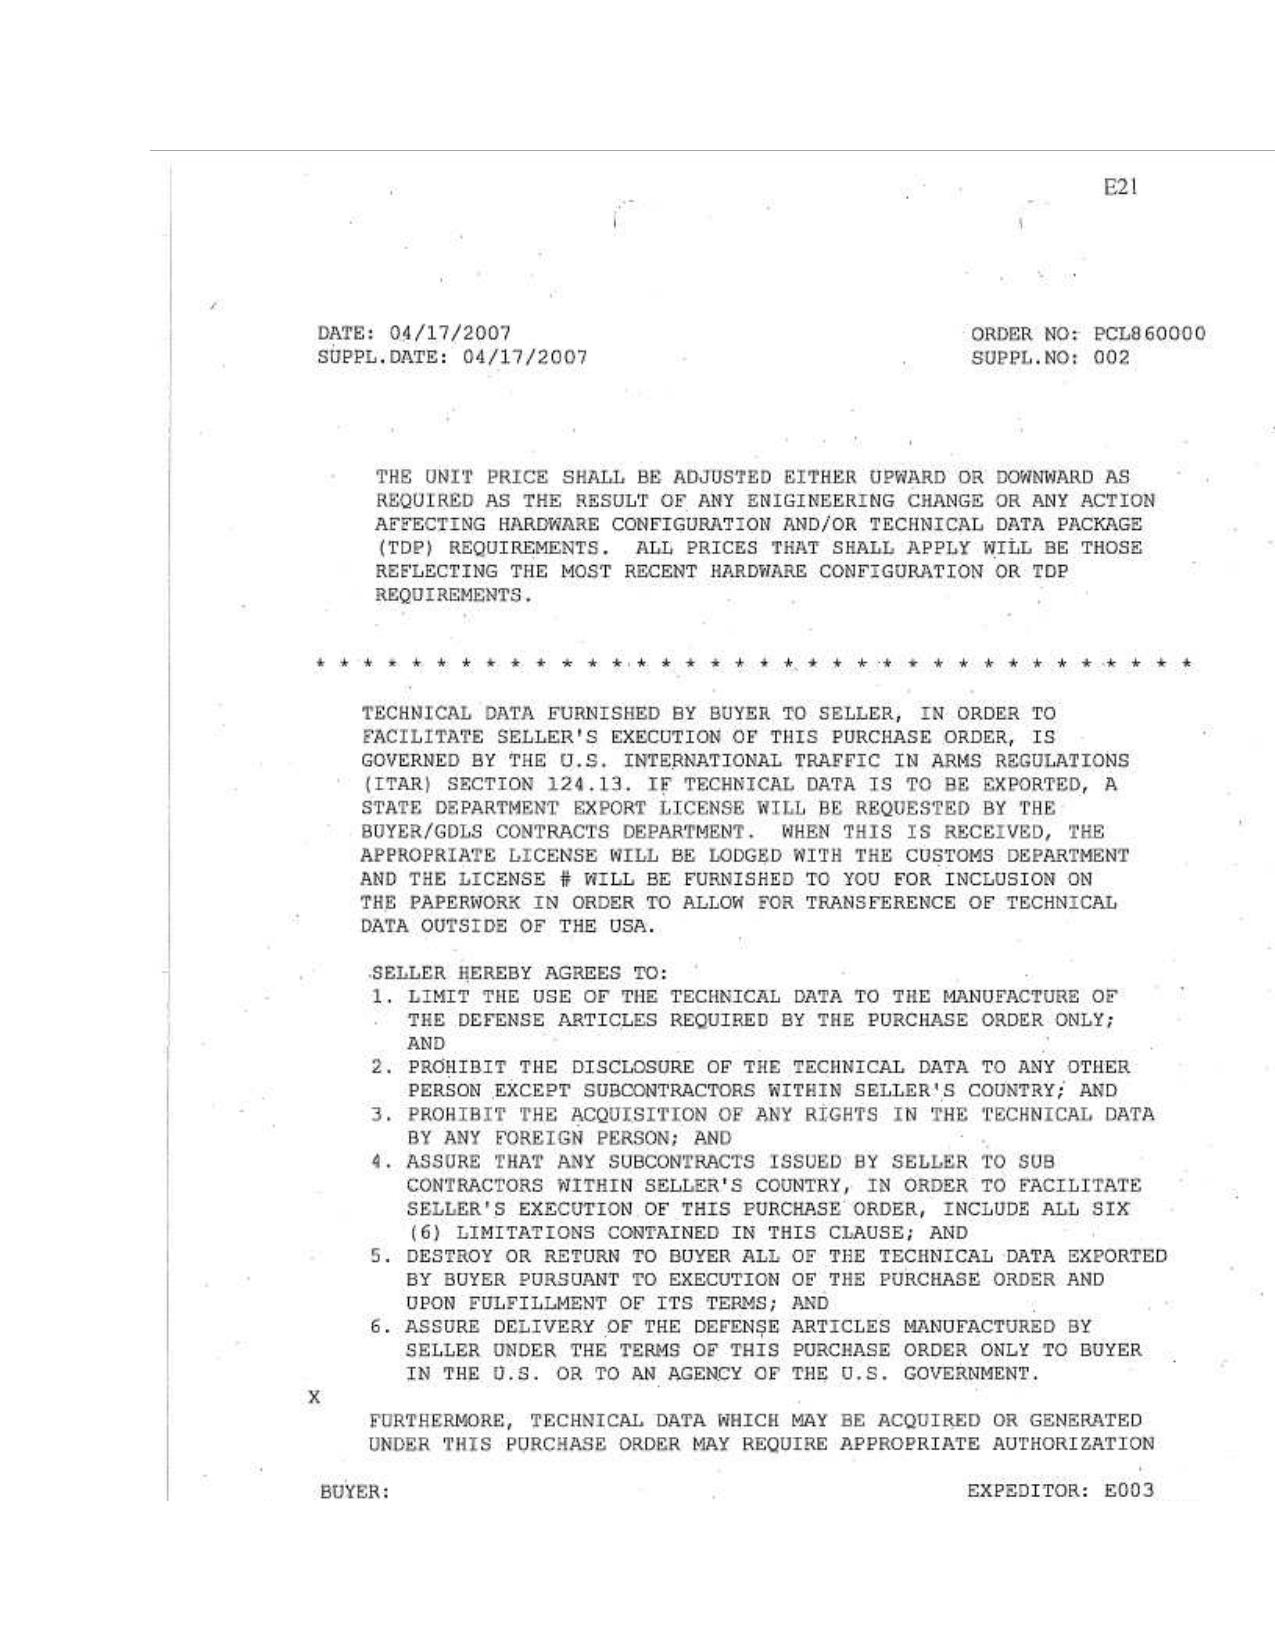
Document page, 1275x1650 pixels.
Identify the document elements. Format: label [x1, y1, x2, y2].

picture [150, 150, 1275, 1501]
